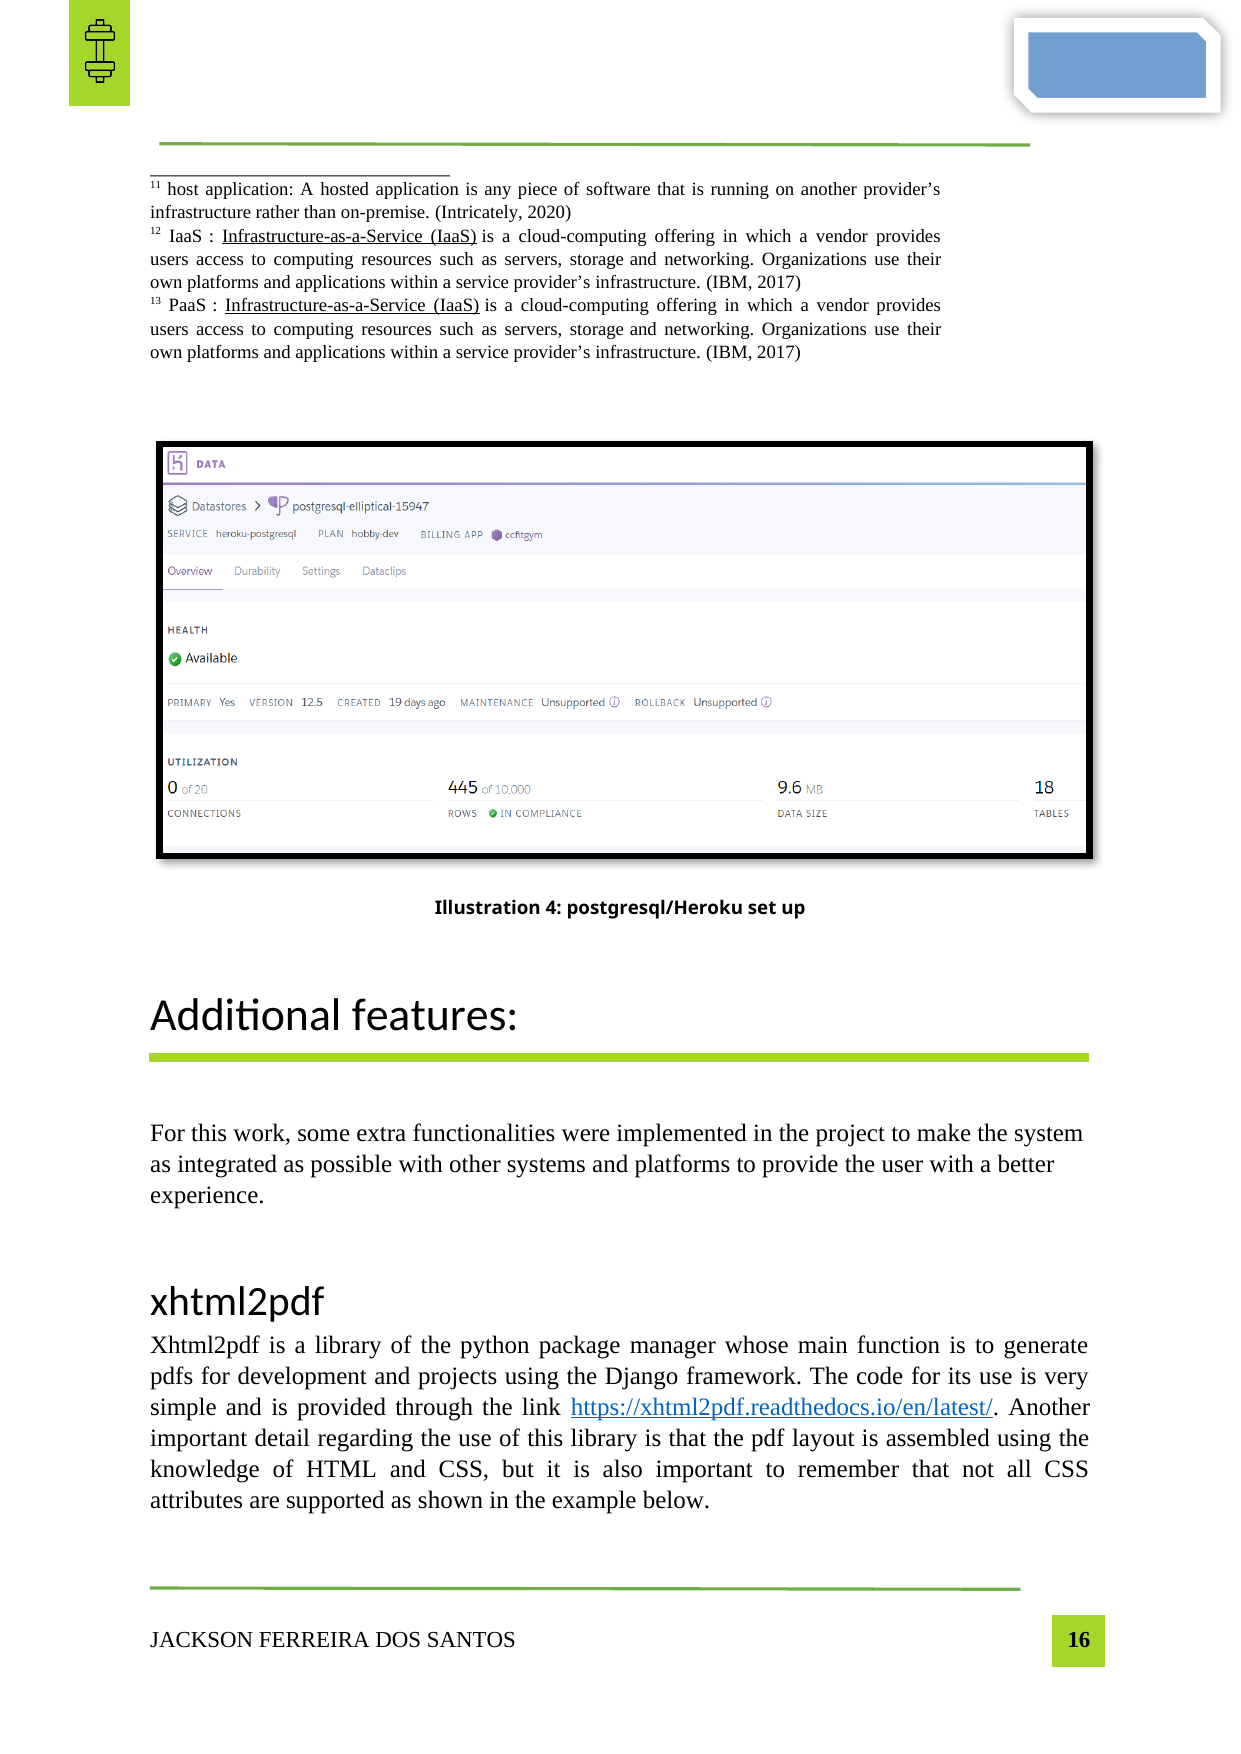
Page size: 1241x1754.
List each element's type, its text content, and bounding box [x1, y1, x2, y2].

subtitle xhtml2pdf [150, 1275, 1090, 1326]
subtitle Additional features: [150, 986, 1090, 1042]
picture [163, 447, 1086, 853]
text 13 PaaS : Infrastructure-as-a-Service (IaaS) is a cloud-computing offering in which a vendor provides users access to computing resources such as servers, storage and networking. Organizations use their own platforms and applications within a service provider’s infrastructure. [150, 294, 942, 362]
text Xhtml2pdf is a library of the python package manager whose main function is to generate pdfs for development and projects using the Django framework. The code for its use is very simple and is provided through the link https://xhtml2pdf.readthedocs.io/en/latest/. Another important detail regarding the use of this library is that the pdf layout is assembled using the knowledge of HTML and CSS, but it is also important to remember that not all CSS attributes are supported as shown in the example below. [150, 1330, 1090, 1514]
text 12 IaaS : Infrastructure-as-a-Service (IaaS) is a cloud-computing offering in which a vendor provides users access to computing resources such as servers, storage and networking. Organizations use their own platforms and applications within a service provider’s infrastructure. [150, 224, 942, 293]
text For this work, some extra functionalities were implemented in the project to make the system as integrated as possible with other systems and platforms to provide the user with a better experience. [150, 1118, 1090, 1208]
picture [68, 19, 132, 83]
text 11 host application: A hosted application is any piece of software that is running on another provider’s infrastructure rather than on-premise. [150, 172, 942, 223]
text Illustration 4: postgresql/Heroku set up [150, 894, 1090, 920]
